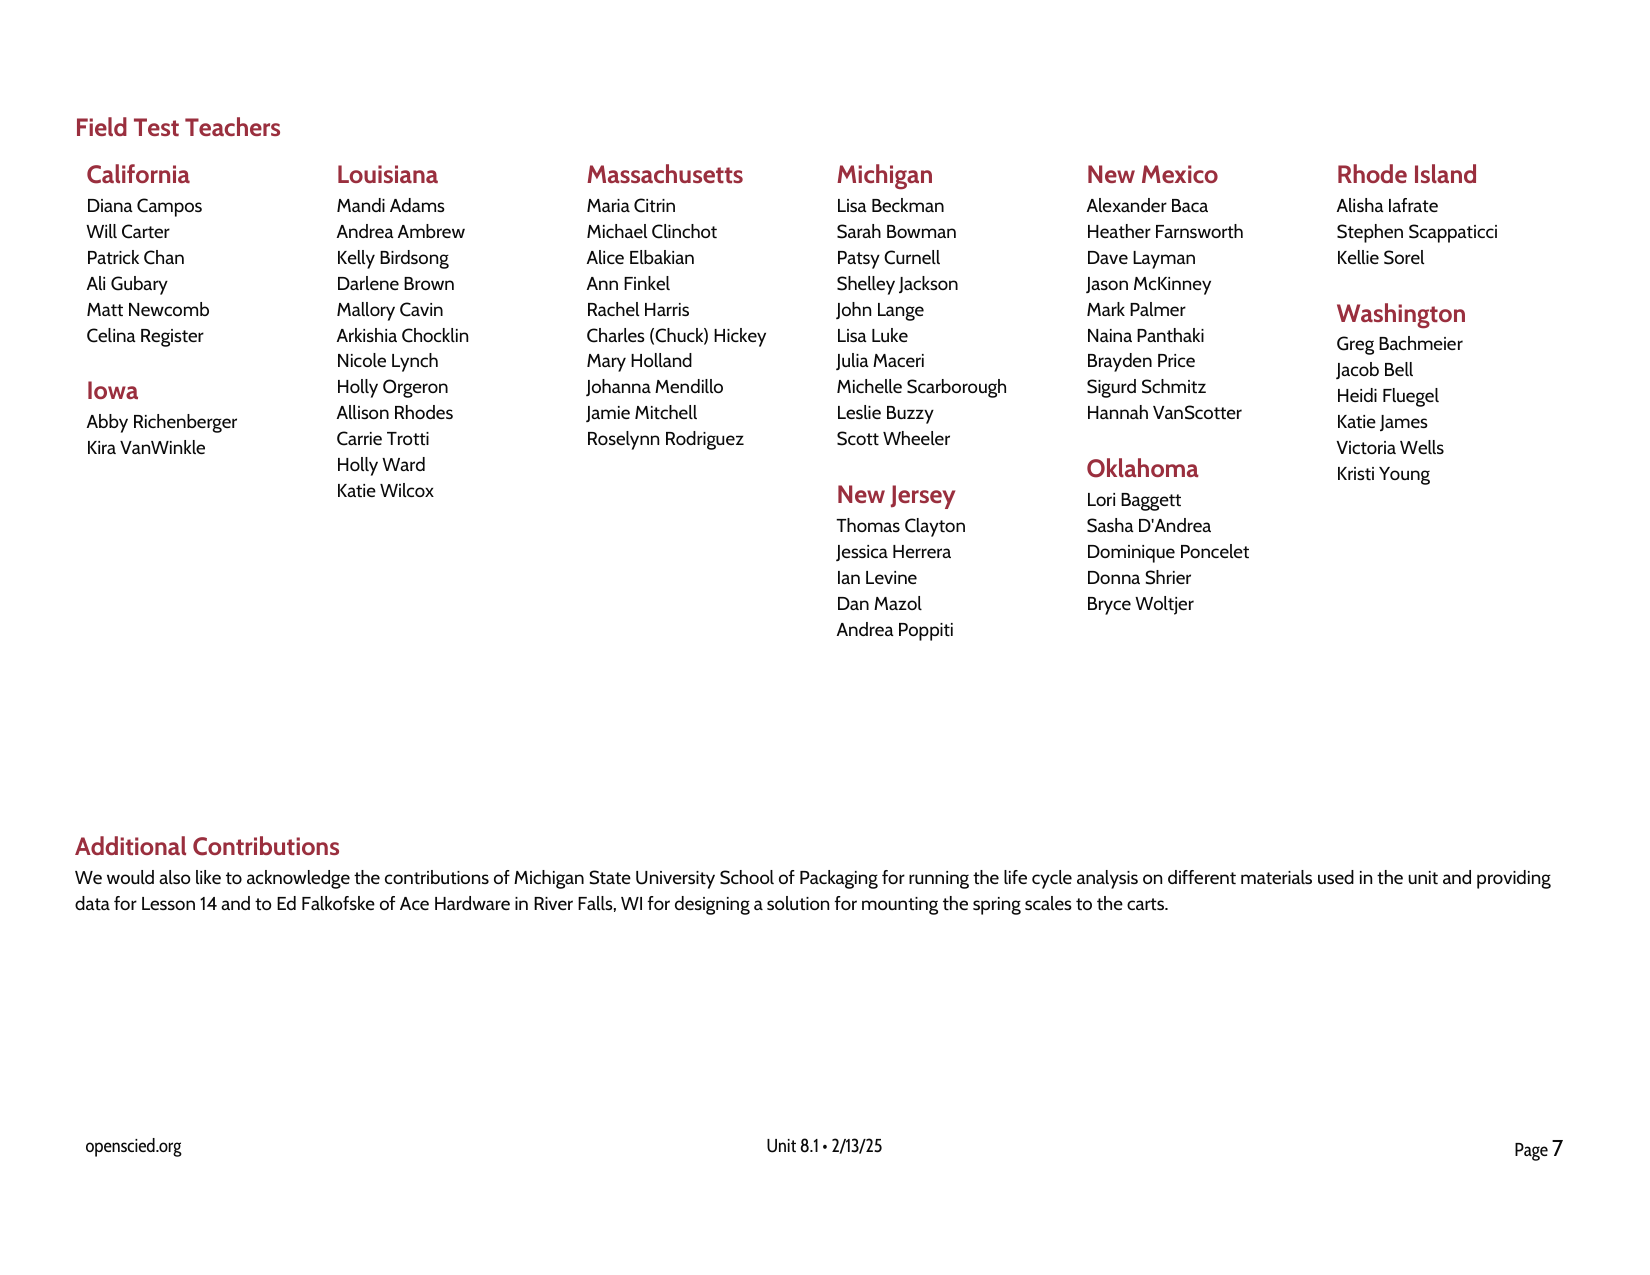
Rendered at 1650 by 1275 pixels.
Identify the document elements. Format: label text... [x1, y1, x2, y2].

table_header Rhode Island Alisha Iafrate Stephen Scappaticci Kellie Sorel Washington Greg Bachmeier Jacob Bell Heidi Fluegel Katie James Victoria Wells Kristi Young [1327, 149, 1575, 777]
table_header New Mexico Alexander Baca Heather Farnsworth Dave Layman Jason McKinney Mark Palmer Naina Panthaki Brayden Price Sigurd Schmitz Hannah VanScotter Oklahoma Lori Baggett Sasha D'Andrea Dominique Poncelet Donna Shrier Bryce Woltjer [1077, 149, 1325, 777]
table_header Massachusetts Maria Citrin Michael Clinchot Alice Elbakian Ann Finkel Rachel Harris Charles (Chuck) Hickey Mary Holland Johanna Mendillo Jamie Mitchell Roselynn Rodriguez [577, 149, 825, 777]
subtitle Additional Contributions [75, 831, 1575, 862]
text We would also like to acknowledge the contributions of Michigan State University School of Packaging for running the life cycle analysis on different materials used in the unit and providing data for Lesson 14 and to Ed Falkofske of Ace Hardware in River Falls, WI for designing a solution for mounting the spring scales to the carts. [75, 866, 1575, 915]
table_header Michigan Lisa Beckman Sarah Bowman Patsy Curnell Shelley Jackson John Lange Lisa Luke Julia Maceri Michelle Scarborough Leslie Buzzy Scott Wheeler New Jersey Thomas Clayton Jessica Herrera Ian Levine Dan Mazol Andrea Poppiti [827, 149, 1075, 777]
table_header Louisiana Mandi Adams Andrea Ambrew Kelly Birdsong Darlene Brown Mallory Cavin Arkishia Chocklin Nicole Lynch Holly Orgeron Allison Rhodes Carrie Trotti Holly Ward Katie Wilcox [327, 149, 575, 777]
subtitle Field Test Teachers [75, 112, 1575, 143]
table_header California Diana Campos Will Carter Patrick Chan Ali Gubary Matt Newcomb Celina Register Iowa Abby Richenberger Kira VanWinkle [77, 149, 325, 777]
